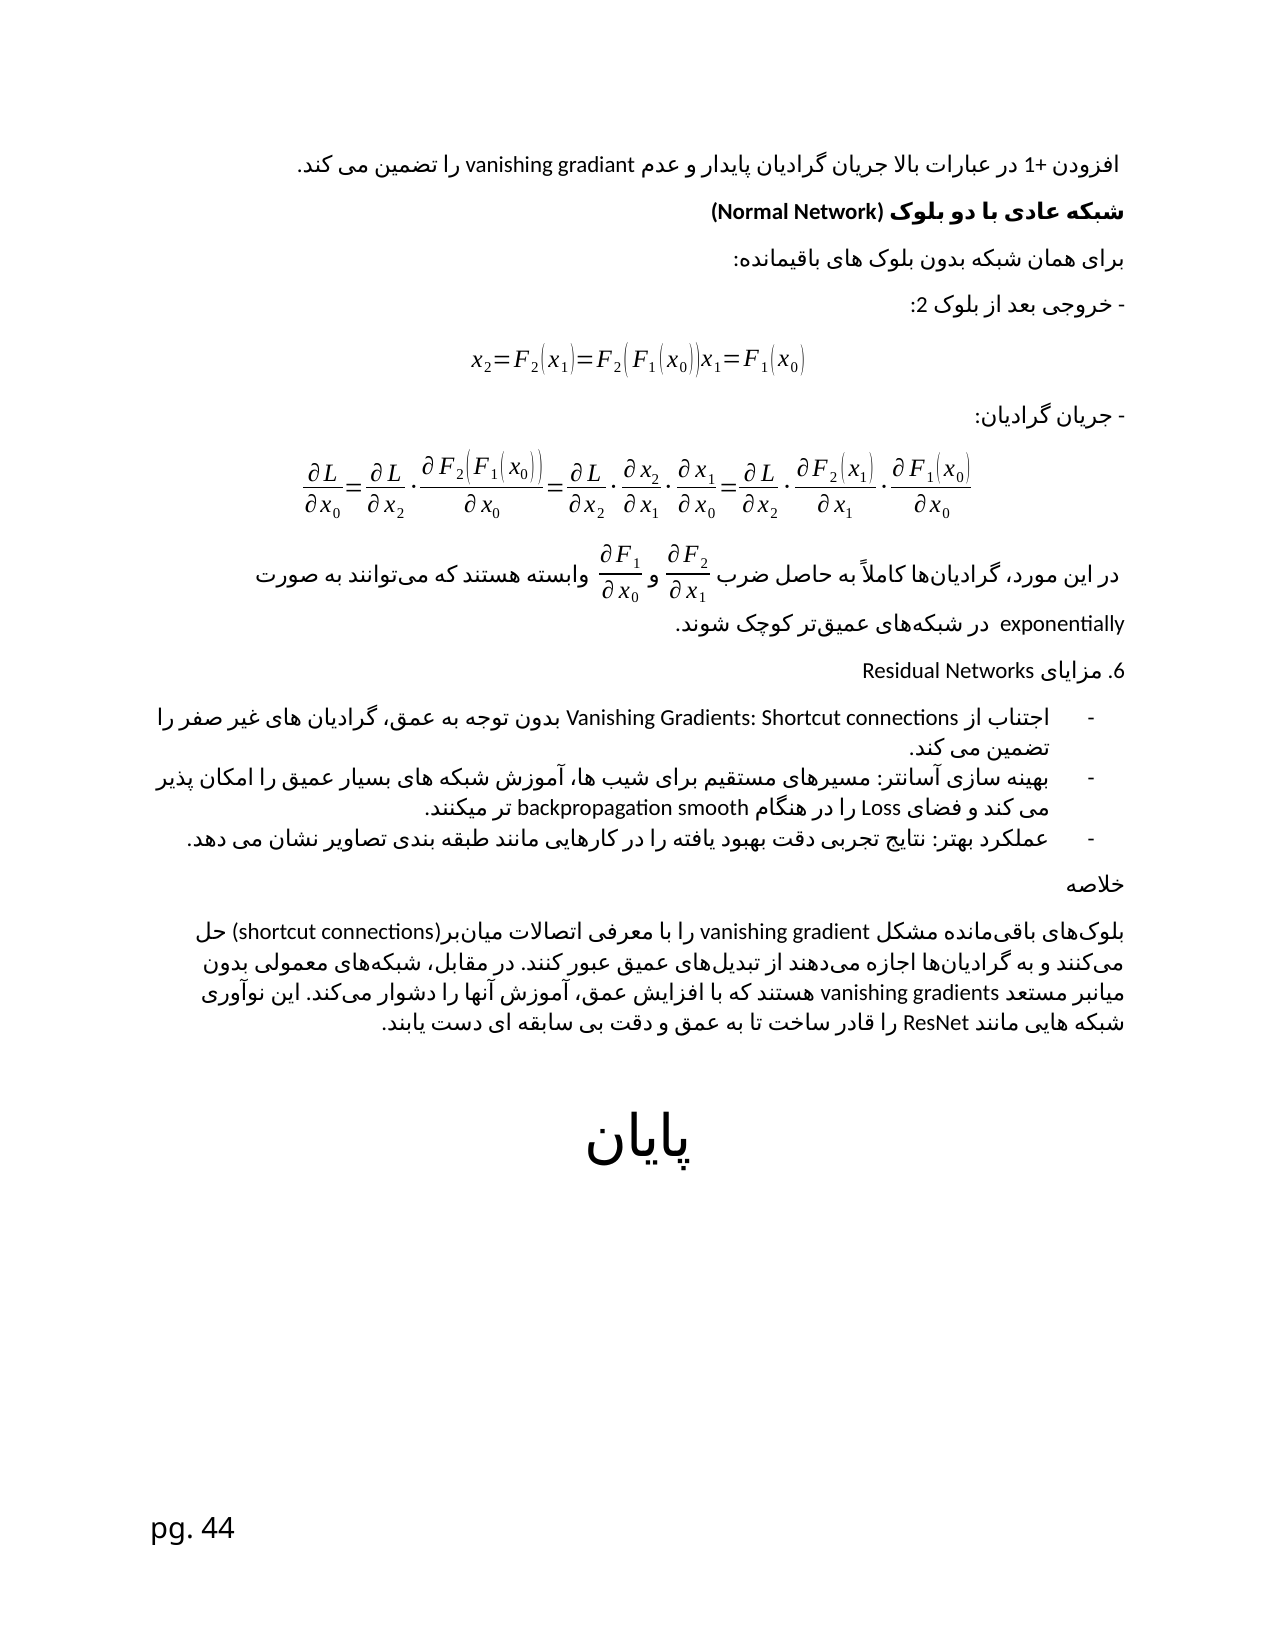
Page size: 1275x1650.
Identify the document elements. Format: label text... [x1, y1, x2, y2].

list اجتناب از Vanishing Gradients: Shortcut connections بدون توجه به عمق، گرادیان های غیر صفر را تضمین می کند. [150, 703, 1087, 761]
title پایان [150, 1102, 1125, 1169]
text بلوک‌های باقی‌مانده مشکل vanishing gradient را با معرفی اتصالات میان‌بر(shortcut connections) حل می‌کنند و به گرادیان‌ها اجازه می‌دهند از تبدیل‌های عمیق عبور کنند. در مقابل، شبکه‌های معمولی بدون میانبر مستعد vanishing gradients هستند که با افزایش عمق، آموزش آنها را دشوار می‌کند. این نوآوری شبکه هایی مانند ResNet را قادر ساخت تا به عمق و دقت بی سابقه ای دست یابند. [150, 917, 1125, 1036]
text برای همان شبکه بدون بلوک های باقیمانده: [150, 244, 1125, 272]
text افزودن +1 در عبارات بالا جریان گرادیان پایدار و عدم vanishing gradiant را تضمین می کند. [150, 150, 1125, 178]
list بهینه سازی آسانتر: مسیرهای مستقیم برای شیب ها، آموزش شبکه های بسیار عمیق را امکان پذیر می کند و فضای Loss را در هنگام backpropagation smooth تر میکنند. [150, 763, 1087, 821]
text 6. مزایای Residual Networks [150, 656, 1125, 684]
text خلاصه [150, 871, 1125, 898]
text - خروجی بعد از بلوک 2: [150, 291, 1125, 319]
list عملکرد بهتر: نتایج تجربی دقت بهبود یافته را در کارهایی مانند طبقه بندی تصاویر نشان می دهد. [150, 824, 1087, 852]
text - جریان گرادیان: [150, 401, 1125, 429]
text شبکه عادی با دو بلوک (Normal Network) [150, 197, 1125, 225]
text در این مورد، گرادیان‌ها کاملاً به حاصل ضرب و وابسته هستند که می‌توانند به صورت exponentially در شبکه‌های عمیق‌تر کوچک شوند. [150, 541, 1125, 637]
